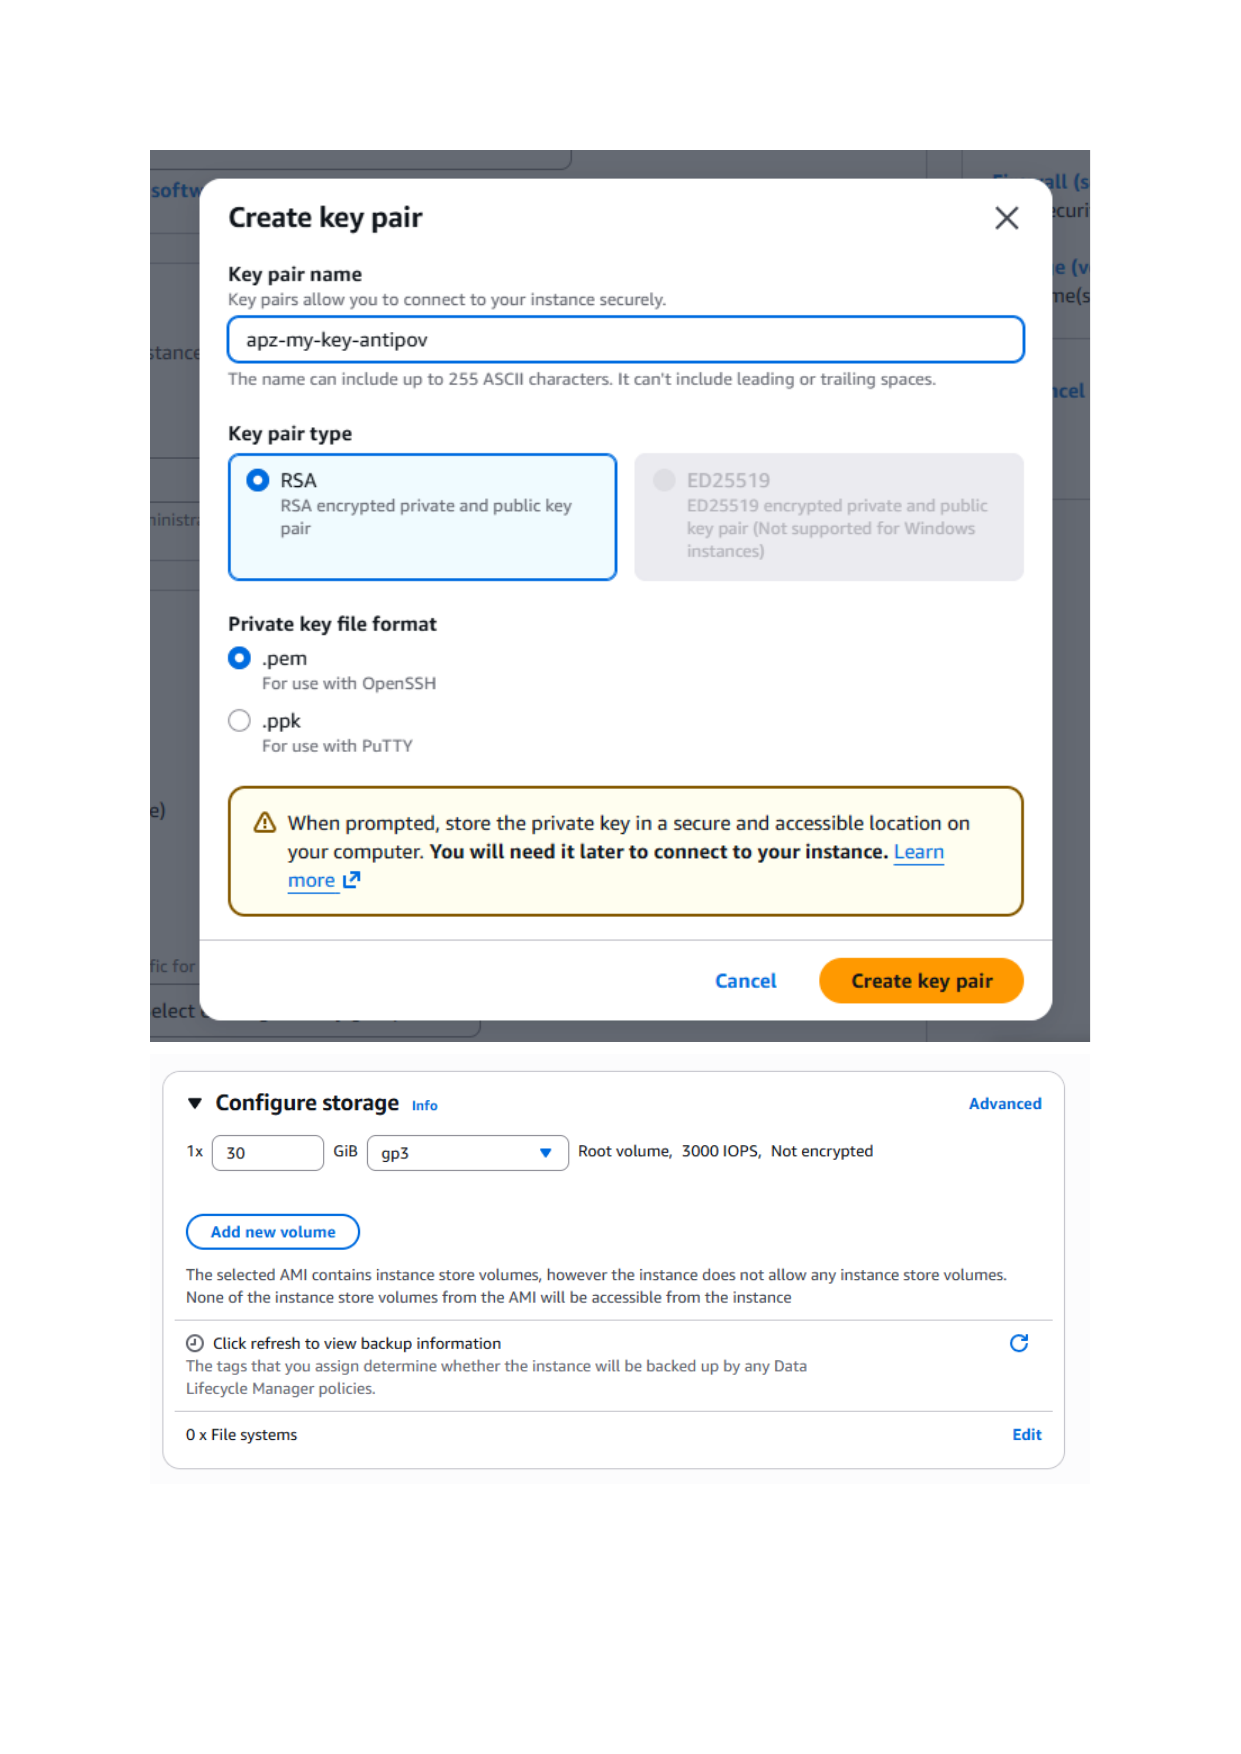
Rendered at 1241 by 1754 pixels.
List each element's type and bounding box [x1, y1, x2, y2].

picture [150, 1054, 1091, 1484]
picture [150, 150, 1091, 1042]
